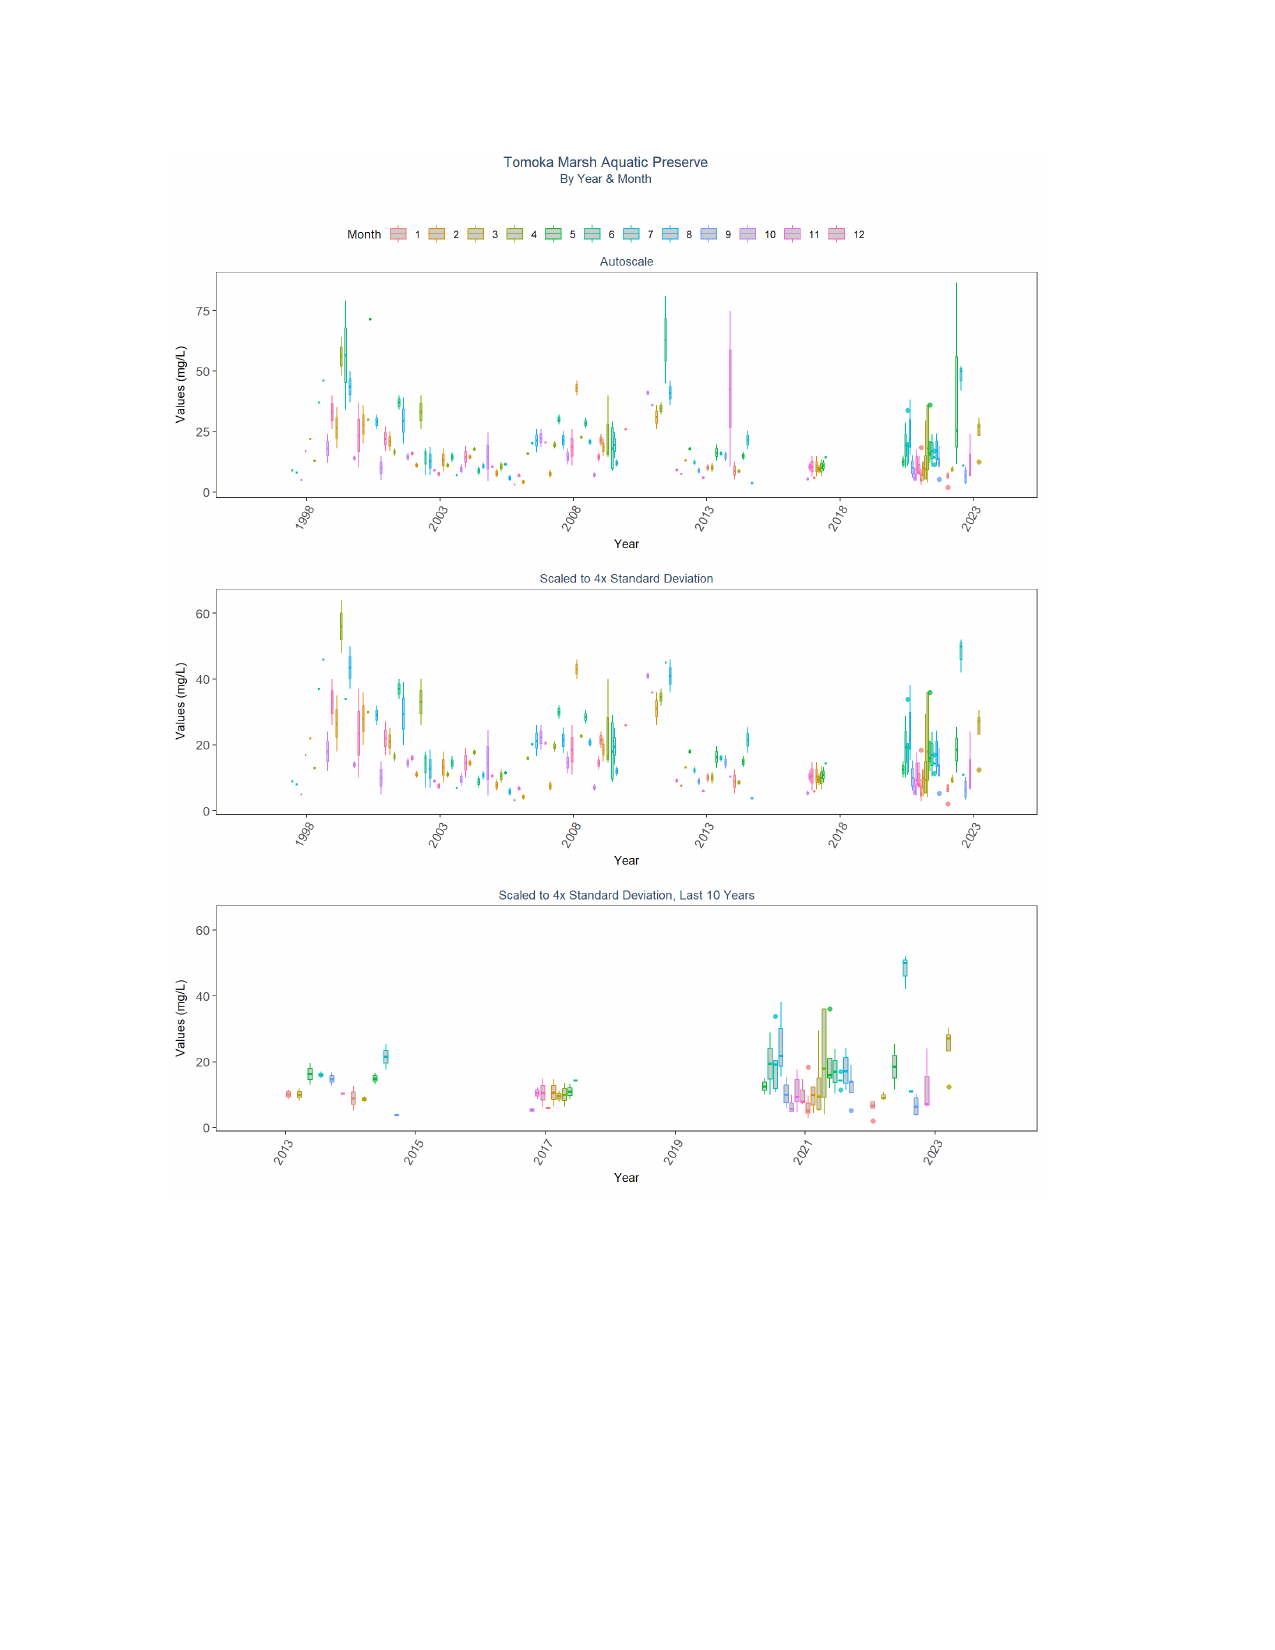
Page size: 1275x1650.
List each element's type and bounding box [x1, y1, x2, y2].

picture [168, 150, 1044, 1200]
